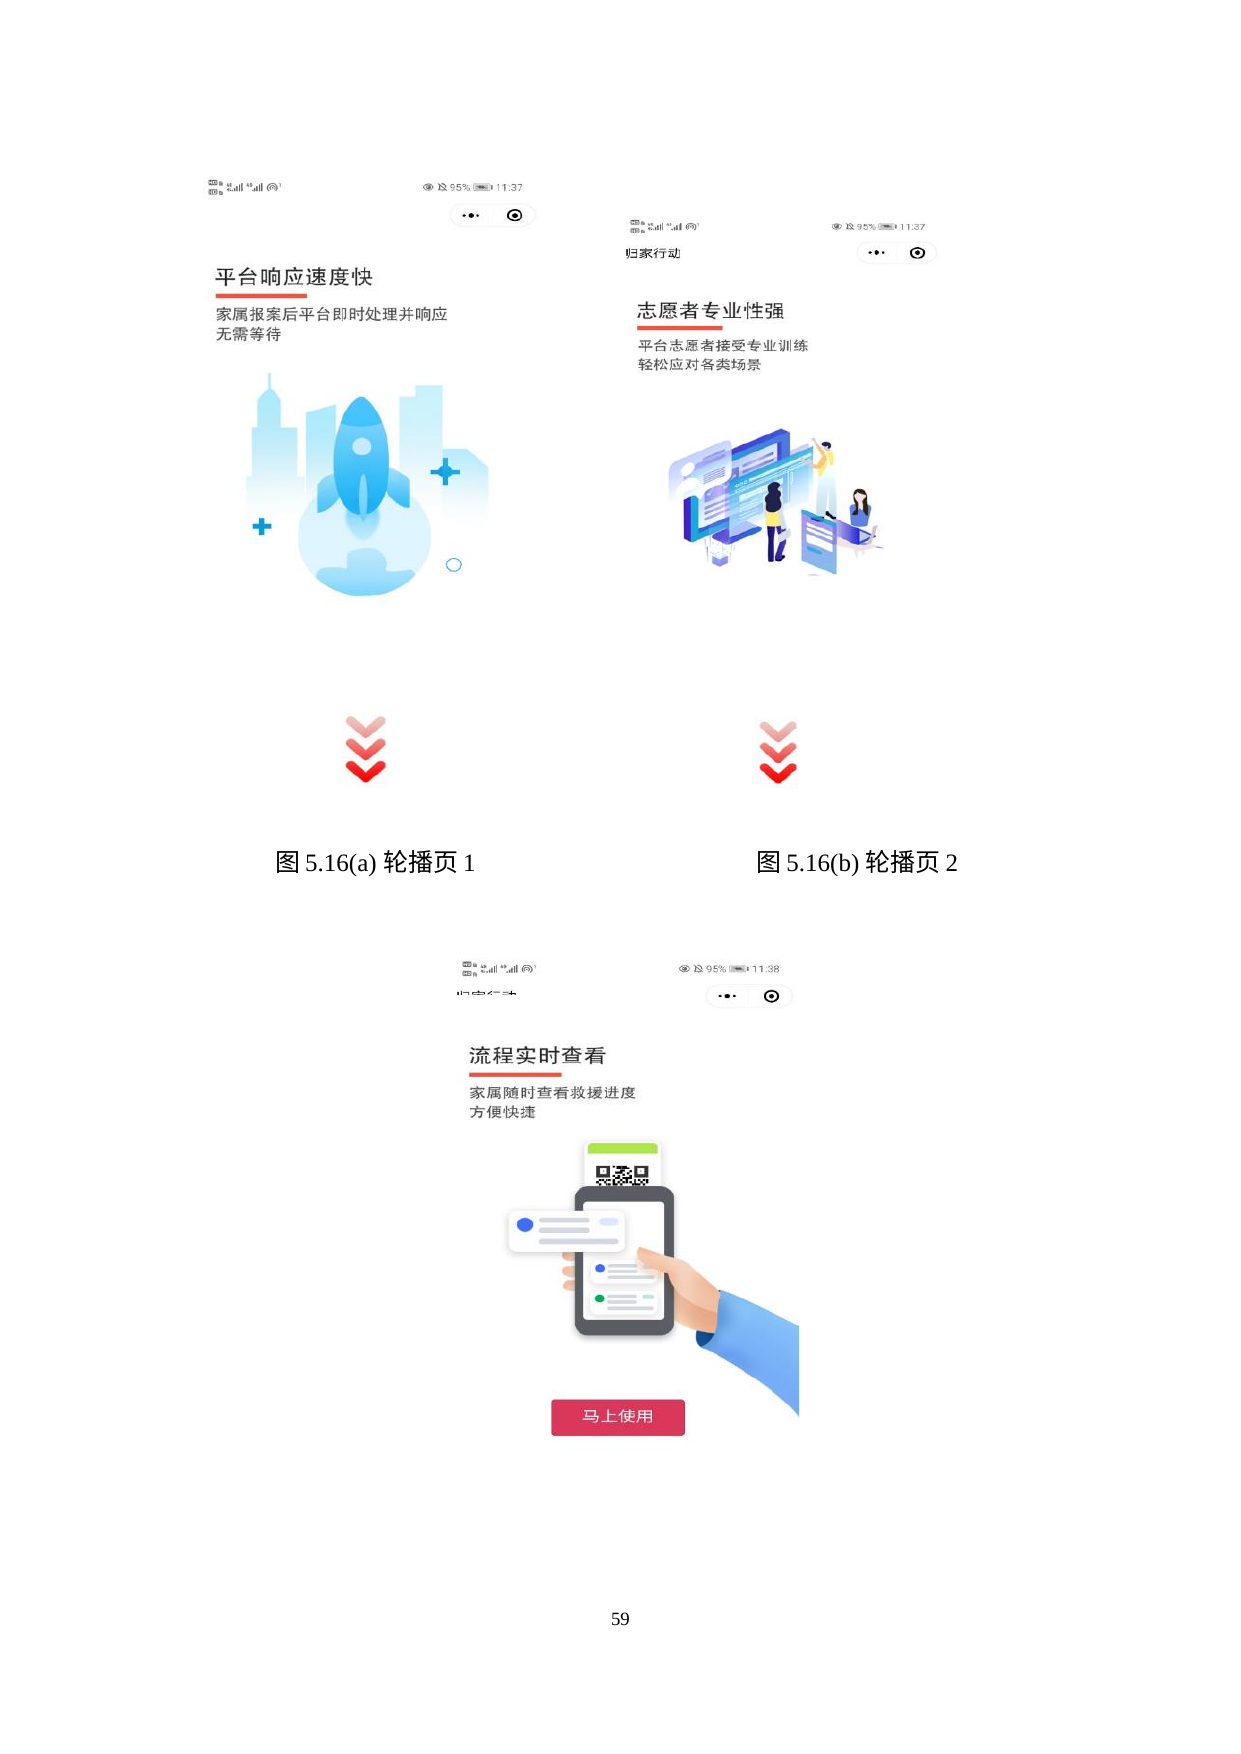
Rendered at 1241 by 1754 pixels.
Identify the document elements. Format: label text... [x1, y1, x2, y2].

text 图5.16(a) 轮播页1 图5.16(b) 轮播页2 [231, 828, 1053, 893]
picture [187, 177, 543, 797]
picture [611, 216, 944, 797]
picture [441, 958, 800, 1561]
